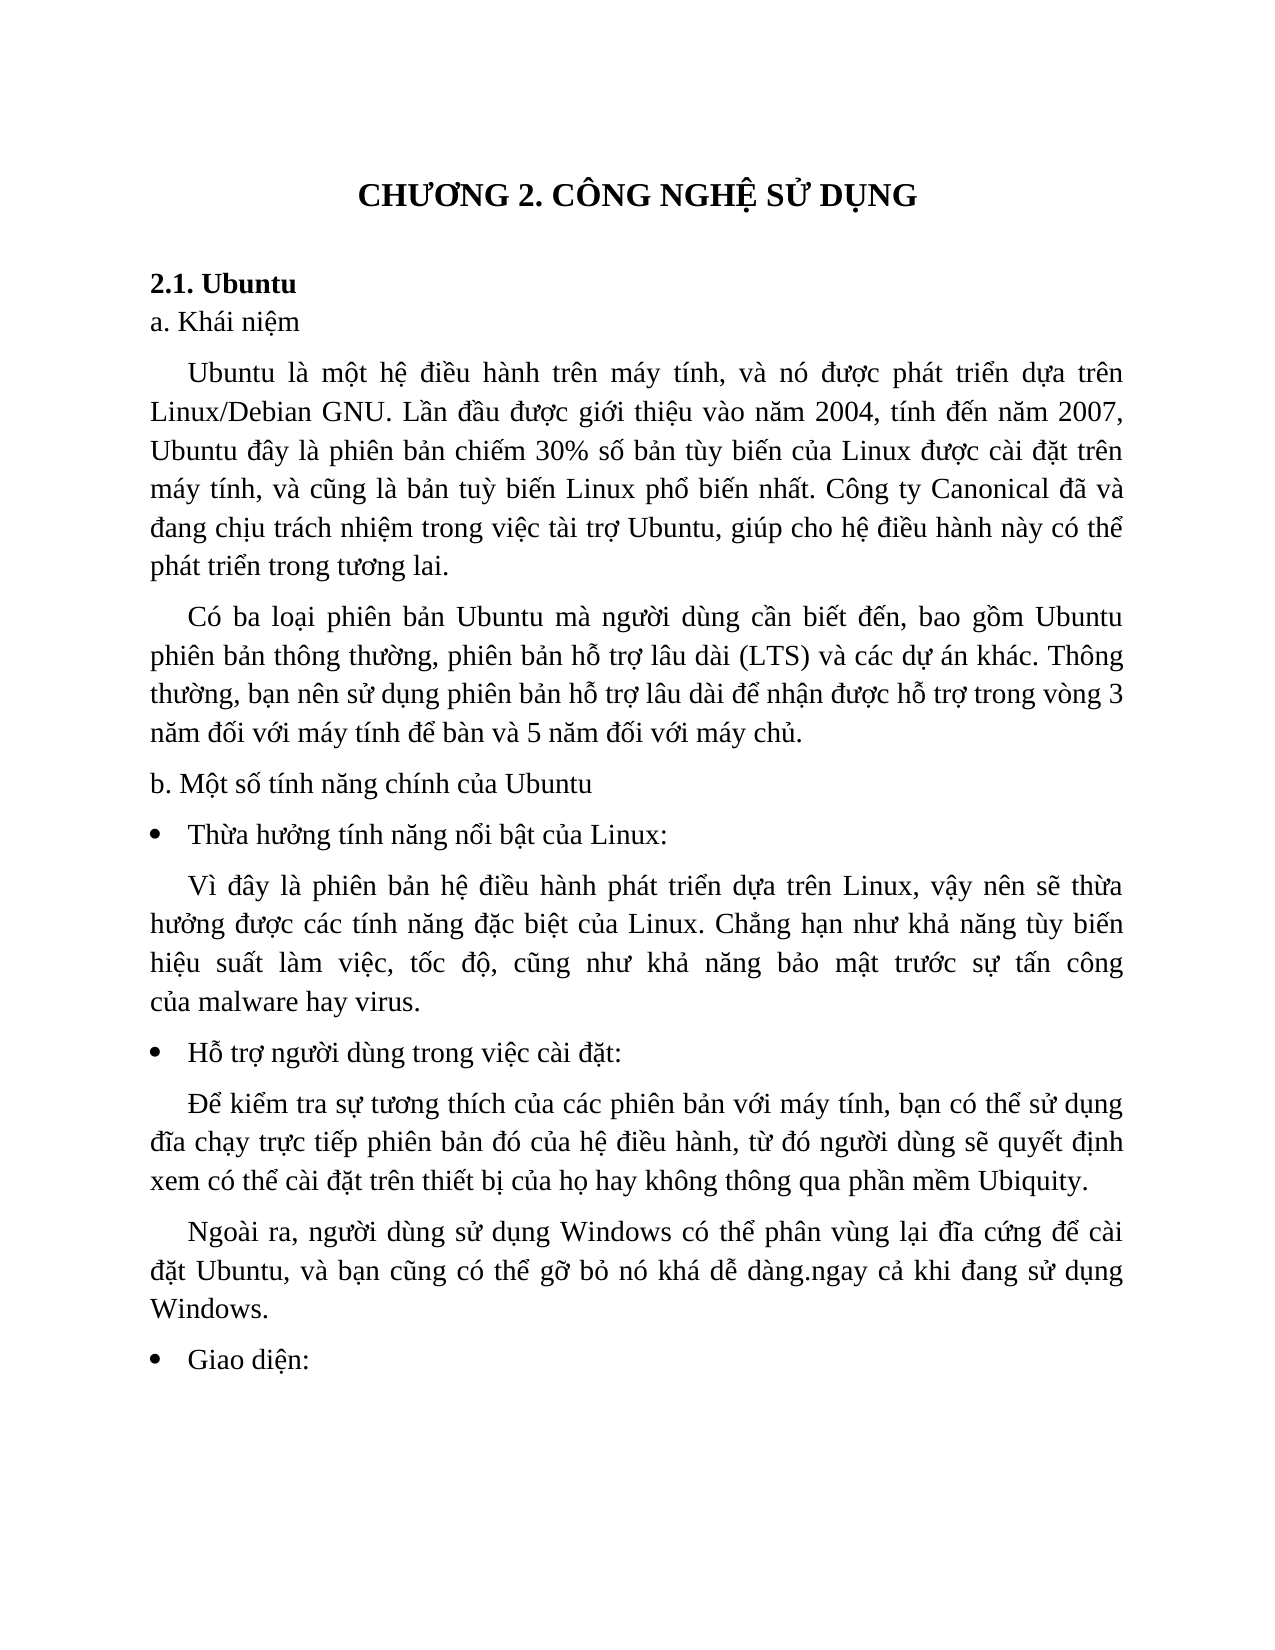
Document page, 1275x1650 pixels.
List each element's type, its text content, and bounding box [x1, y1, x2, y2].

list Hỗ trợ người dùng trong việc cài đặt: [150, 1035, 1125, 1068]
text Ubuntu là một hệ điều hành trên máy tính, và nó được phát triển dựa trên Linux/Debian GNU. Lần đầu được giới thiệu vào năm 2004, tính đến năm 2007, Ubuntu đây là phiên bản chiếm 30% số bản tùy biến của Linux được cài đặt trên máy tính, và cũng là bản tuỳ biến Linux phổ biến nhất. Công ty Canonical đã và đang chịu trách nhiệm trong việc tài trợ Ubuntu, giúp cho hệ điều hành này có thể phát triển trong tương lai. [150, 356, 1125, 582]
subtitle 2.1. Ubuntu [150, 266, 1125, 299]
text Ngoài ra, người dùng sử dụng Windows có thể phân vùng lại đĩa cứng để cài đặt Ubuntu, và bạn cũng có thể gỡ bỏ nó khá dễ dàng.ngay cả khi đang sử dụng Windows. [150, 1214, 1125, 1325]
text a. Khái niệm [150, 304, 1125, 338]
text b. Một số tính năng chính của Ubuntu [150, 766, 1125, 799]
list Giao diện: [150, 1342, 1125, 1376]
text Vì đây là phiên bản hệ điều hành phát triển dựa trên Linux, vậy nên sẽ thừa hưởng được các tính năng đặc biệt của Linux. Chẳng hạn như khả năng tùy biến hiệu suất làm việc, tốc độ, cũng như khả năng bảo mật trước sự tấn công của malware hay virus. [150, 868, 1125, 1017]
list Thừa hưởng tính năng nổi bật của Linux: [150, 817, 1125, 851]
subtitle CHƯƠNG 2. CÔNG NGHỆ SỬ DỤNG [150, 175, 1125, 213]
text Có ba loại phiên bản Ubuntu mà người dùng cần biết đến, bao gồm Ubuntu phiên bản thông thường, phiên bản hỗ trợ lâu dài (LTS) và các dự án khác. Thông thường, bạn nên sử dụng phiên bản hỗ trợ lâu dài để nhận được hỗ trợ trong vòng 3 năm đối với máy tính để bàn và 5 năm đối với máy chủ. [150, 599, 1125, 748]
text Để kiểm tra sự tương thích của các phiên bản với máy tính, bạn có thể sử dụng đĩa chạy trực tiếp phiên bản đó của hệ điều hành, từ đó người dùng sẽ quyết định xem có thể cài đặt trên thiết bị của họ hay không thông qua phần mềm Ubiquity. [150, 1086, 1125, 1197]
